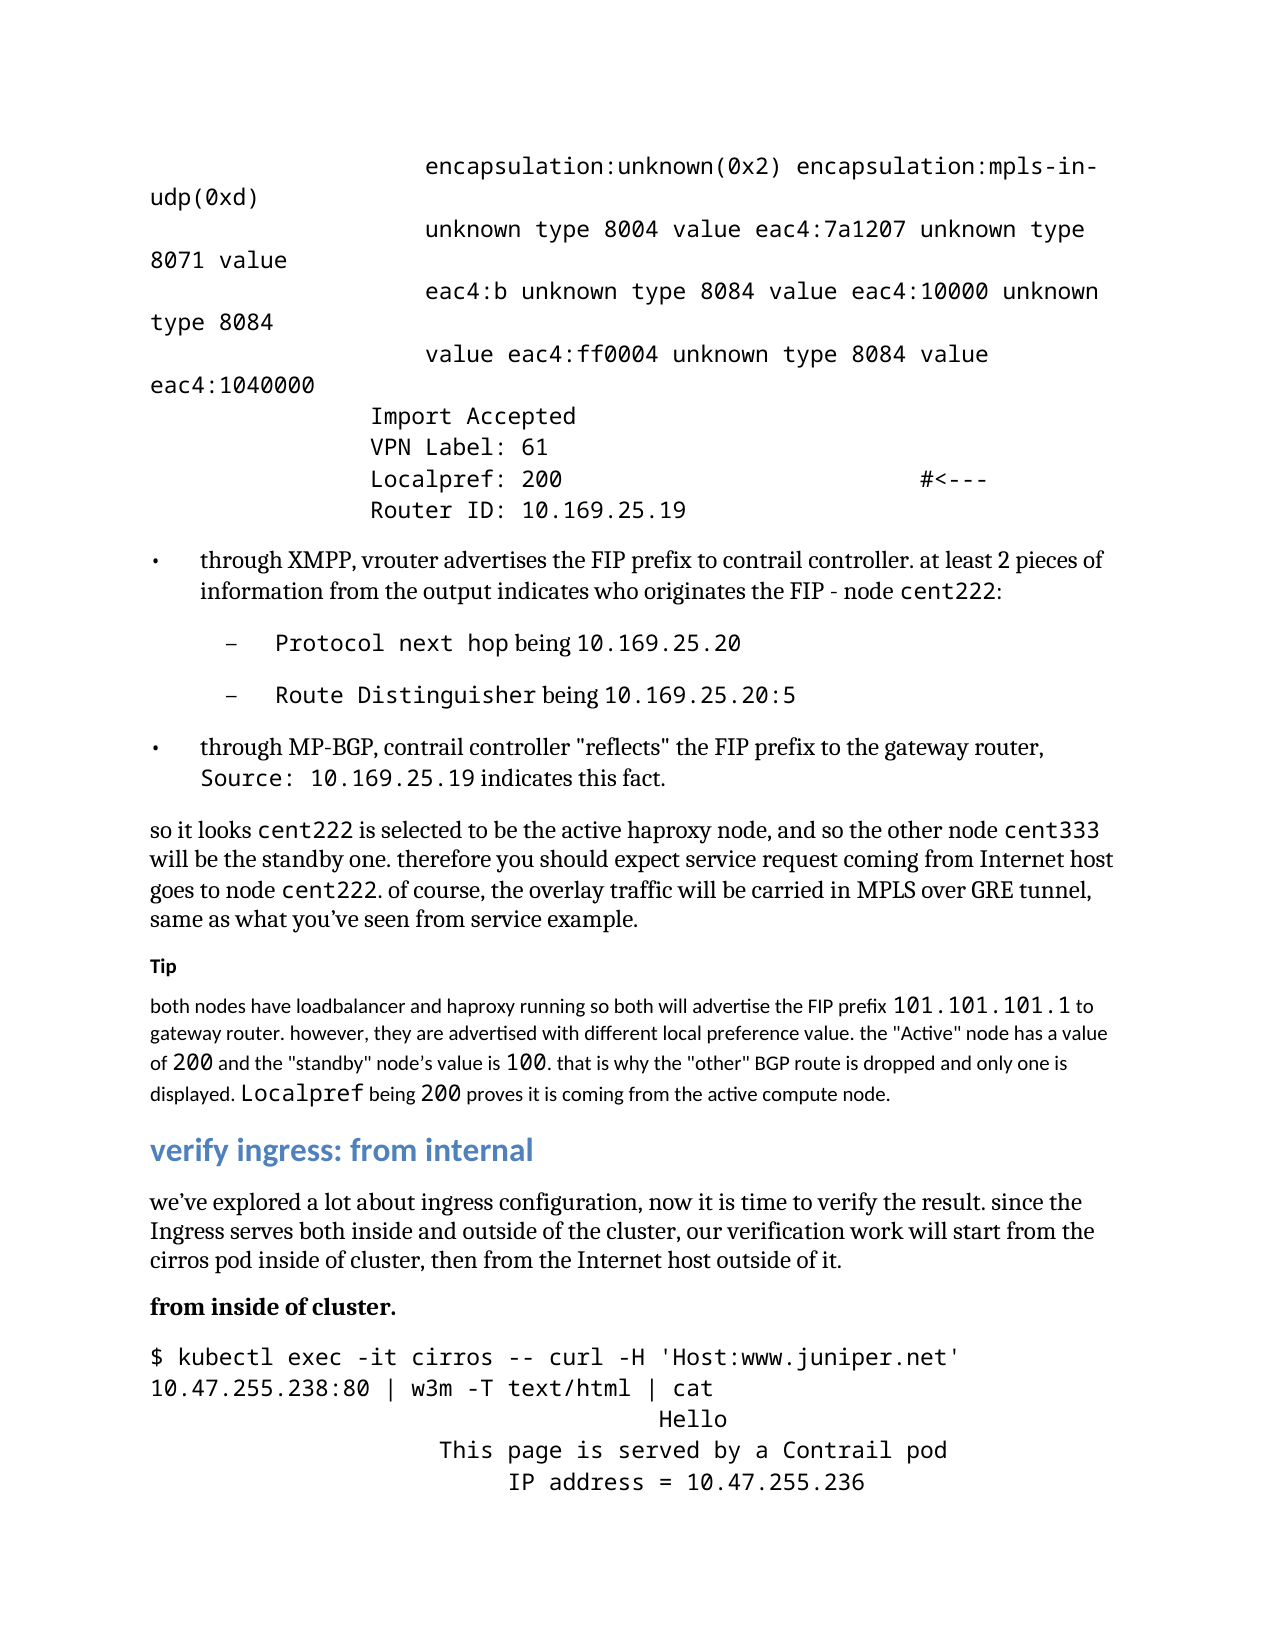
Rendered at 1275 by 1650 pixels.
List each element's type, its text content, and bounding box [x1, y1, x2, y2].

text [150, 1341, 1125, 1497]
text both nodes have loadbalancer and haproxy running so both will advertise the FIP prefix 101.101.101.1 to gateway router. however, they are advertised with different local preference value. the "Active" node has a value of 200 and the "standby" node’s value is 100. that is why the "other" BGP route is dropped and only one is displayed. Localpref being 200 proves it is coming from the active compute node. [150, 989, 1125, 1108]
list Protocol next hop being 10.169.25.20 [225, 627, 1125, 658]
list through XMPP, vrouter advertises the FIP prefix to contrail controller. at least 2 pieces of information from the output indicates who originates the FIP - node cent222: [150, 546, 1125, 606]
text Tip [150, 953, 1125, 978]
list Route Distinguisher being 10.169.25.20:5 [225, 679, 1125, 710]
list through MP-BGP, contrail controller "reflects" the FIP prefix to the gateway router, Source: 10.169.25.19 indicates this fact. [150, 731, 1125, 793]
text from inside of cluster. [150, 1293, 1125, 1322]
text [150, 150, 1125, 525]
text so it looks cent222 is selected to be the active haproxy node, and so the other node cent333 will be the standby one. therefore you should expect service request coming from Internet host goes to node cent222. of course, the overlay traffic will be carried in MPLS over GRE tunnel, same as what you’ve seen from service example. [150, 814, 1125, 934]
text we’ve explored a lot about ingress configuration, now it is time to verify the result. since the Ingress serves both inside and outside of the cluster, our verification work will start from the cirros pod inside of cluster, then from the Internet host outside of it. [150, 1188, 1125, 1274]
subtitle verify ingress: from internal [150, 1129, 1125, 1169]
